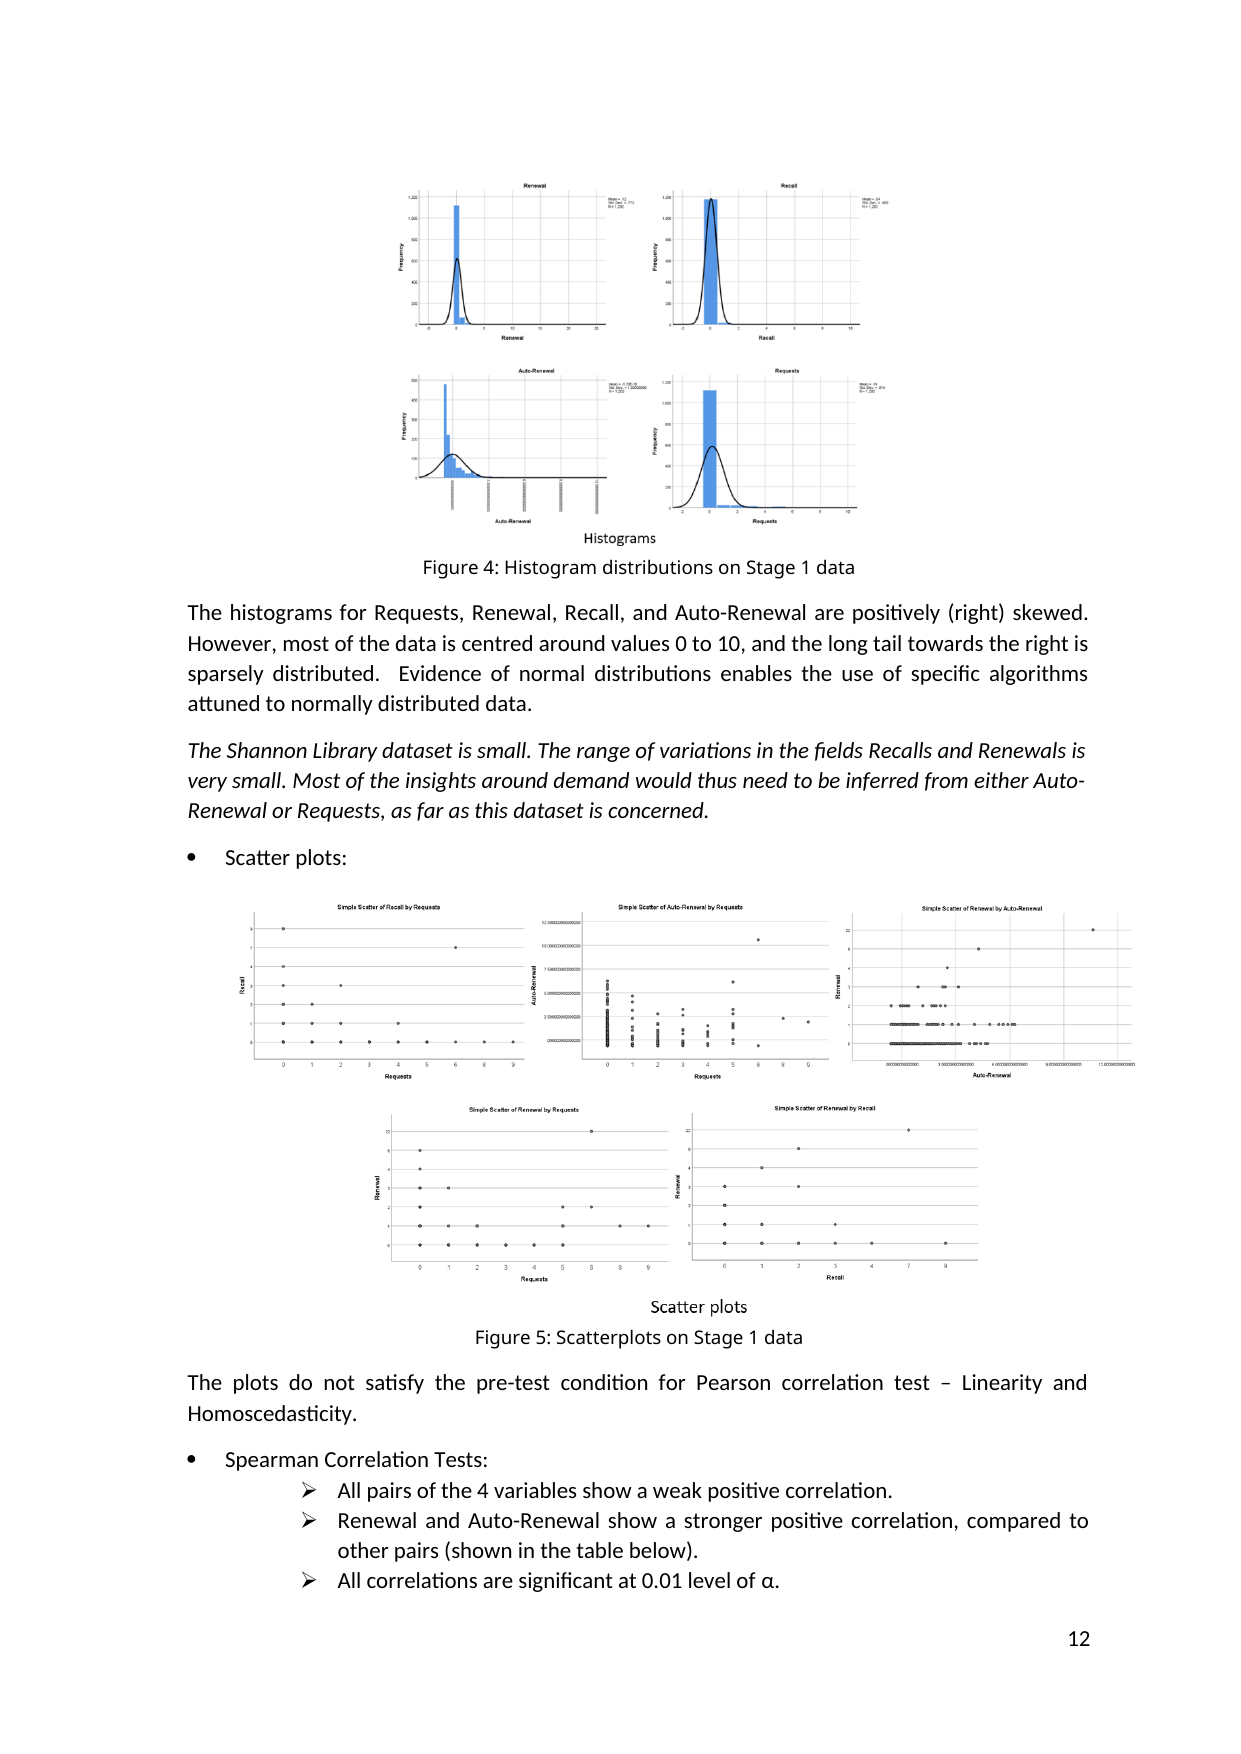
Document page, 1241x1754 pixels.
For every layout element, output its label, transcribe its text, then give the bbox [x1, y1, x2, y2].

picture [371, 150, 907, 552]
picture [225, 873, 1166, 1322]
text The histograms for Requests, Renewal, Recall, and Auto-Renewal are positively (right) skewed. However, most of the data is centred around values 0 to 10, and the long tail towards the right is sparsely distributed. Evidence of normal distributions enables the use of specific algorithms attuned to normally distributed data. [187, 598, 1090, 717]
list Renewal and Auto-Renewal show a stronger positive correlation, compared to other pairs (shown in the table below). [300, 1506, 1090, 1564]
list All pairs of the 4 variables show a weak positive correlation. [300, 1476, 1090, 1504]
list Spearman Correlation Tests: [187, 1446, 1090, 1473]
list Scatter plots: [187, 843, 1090, 871]
text The plots do not satisfy the pre-test condition for Pearson correlation test – Linearity and Homoscedasticity. [187, 1368, 1090, 1427]
list Figure 5: Scatterplots on Stage 1 data [187, 1324, 1090, 1350]
list Figure 4: Histogram distributions on Stage 1 data [187, 554, 1090, 580]
text The Shannon Library dataset is small. The range of variations in the fields Recalls and Renewals is very small. Most of the insights around demand would thus need to be inferred from either Auto-Renewal or Requests, as far as this dataset is concerned. [187, 736, 1090, 824]
list All correlations are significant at 0.01 level of α. [300, 1566, 1090, 1594]
